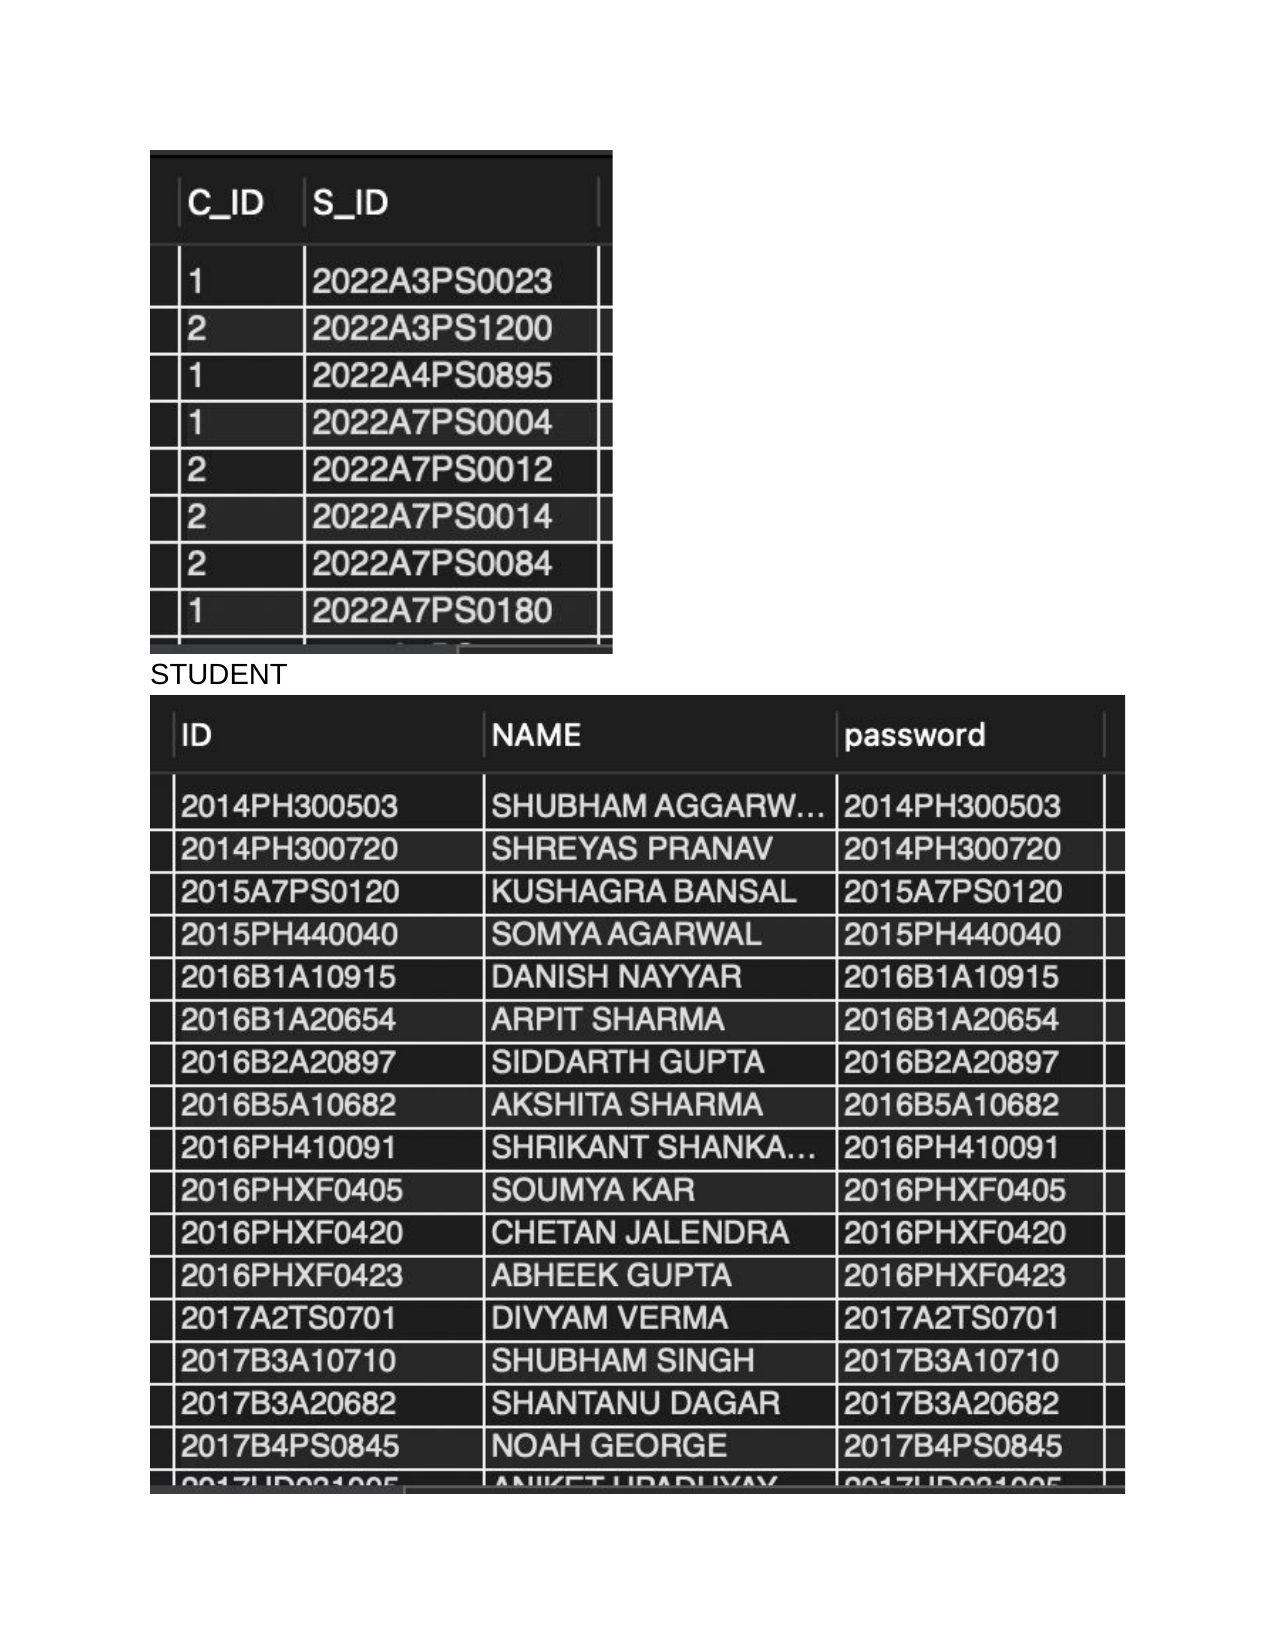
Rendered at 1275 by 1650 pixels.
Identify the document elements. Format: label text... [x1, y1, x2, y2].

picture [150, 695, 1125, 1494]
text STUDENT [150, 657, 1125, 691]
picture [150, 150, 613, 654]
